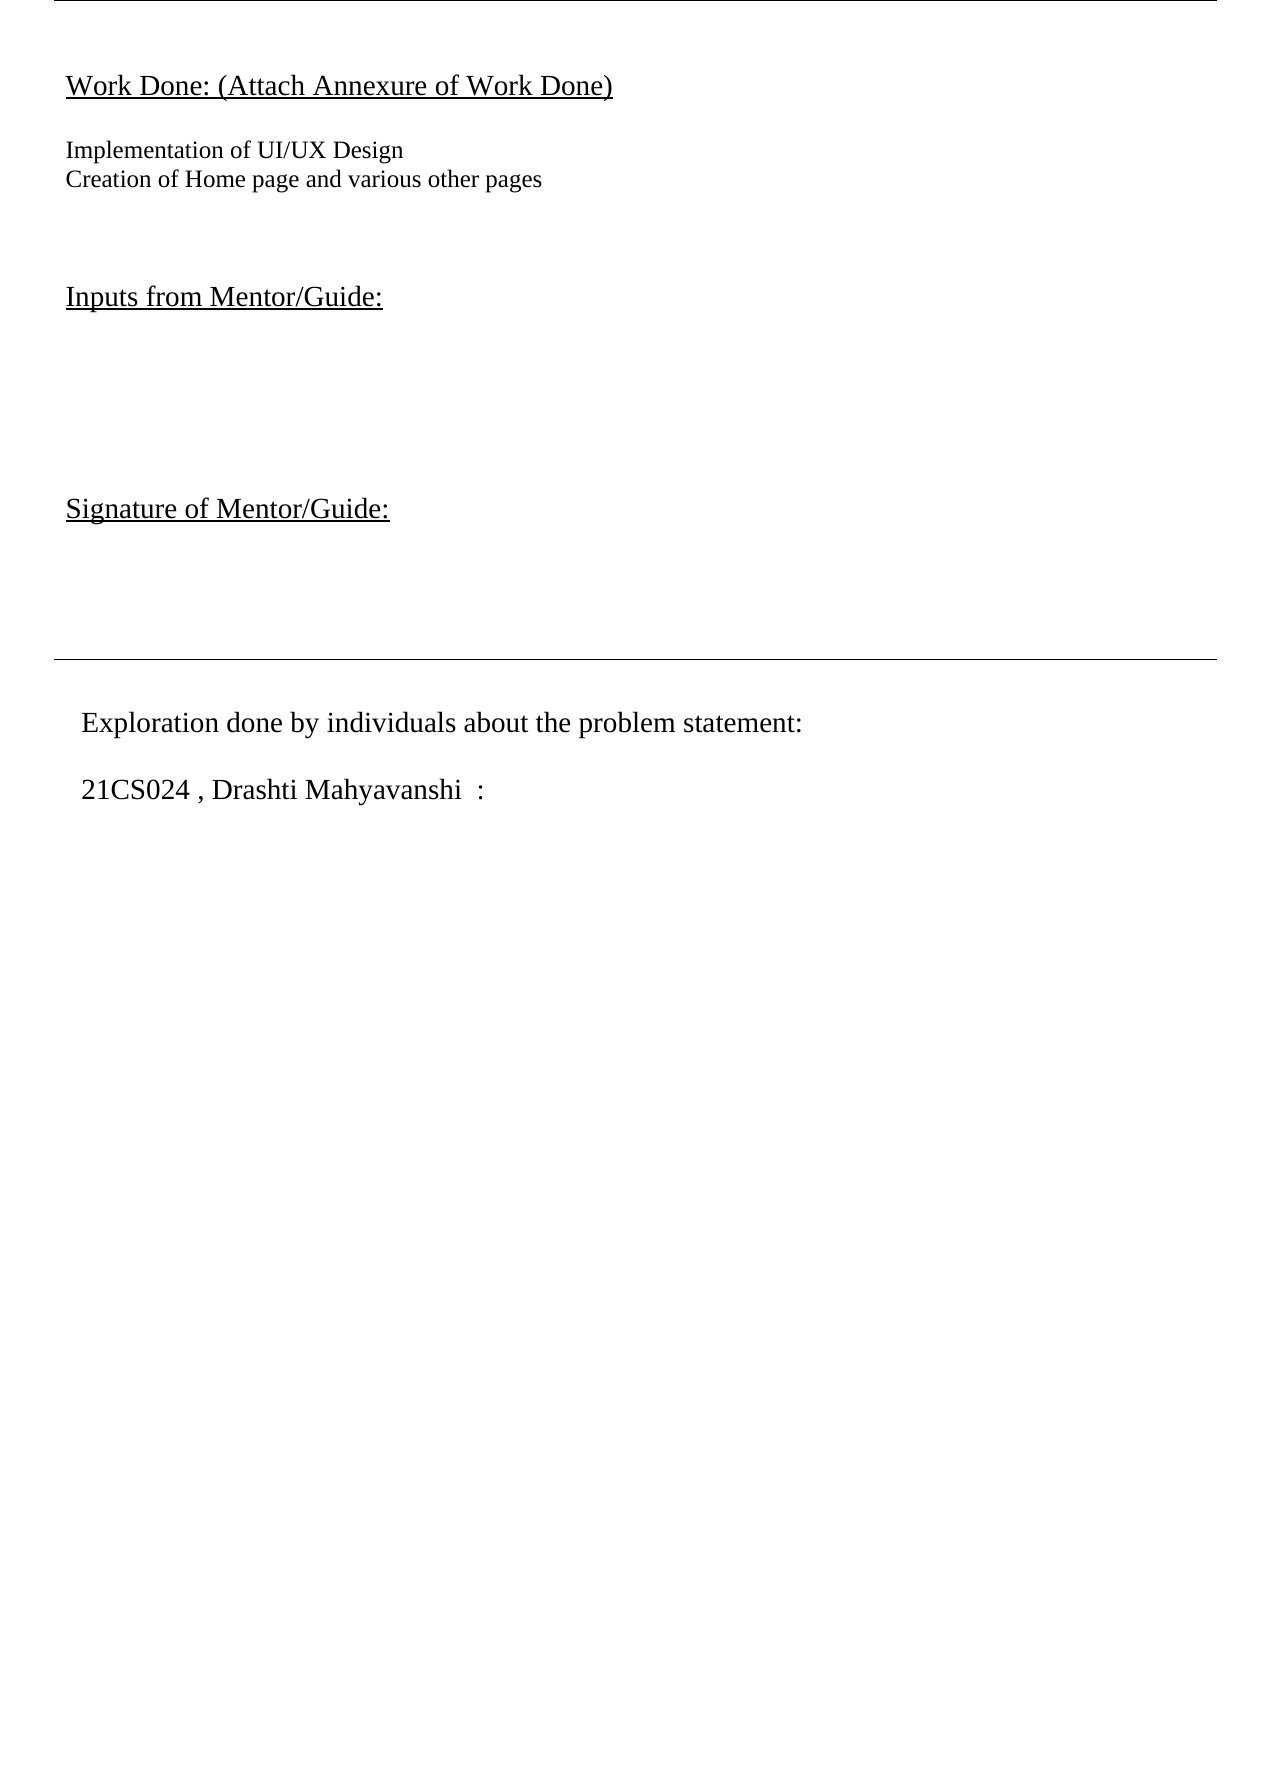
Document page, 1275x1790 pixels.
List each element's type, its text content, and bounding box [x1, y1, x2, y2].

text Exploration done by individuals about the problem statement: [81, 705, 1194, 739]
text 21CS024 , Drashti Mahyavanshi : [81, 772, 1194, 806]
table_cell Work Done: (Attach Annexure of Work Done) Implementation of UI/UX Design Creation of Home page and various other pages Inputs from Mentor/Guide: Signature of Mentor/Guide: Exploration done by individuals about the problem statement: 21CS024 , Drashti Mahyavanshi : 21CS032, Mahima Mehta : 21CS033,Vrushali Mhaskar : [54, 1, 1217, 659]
